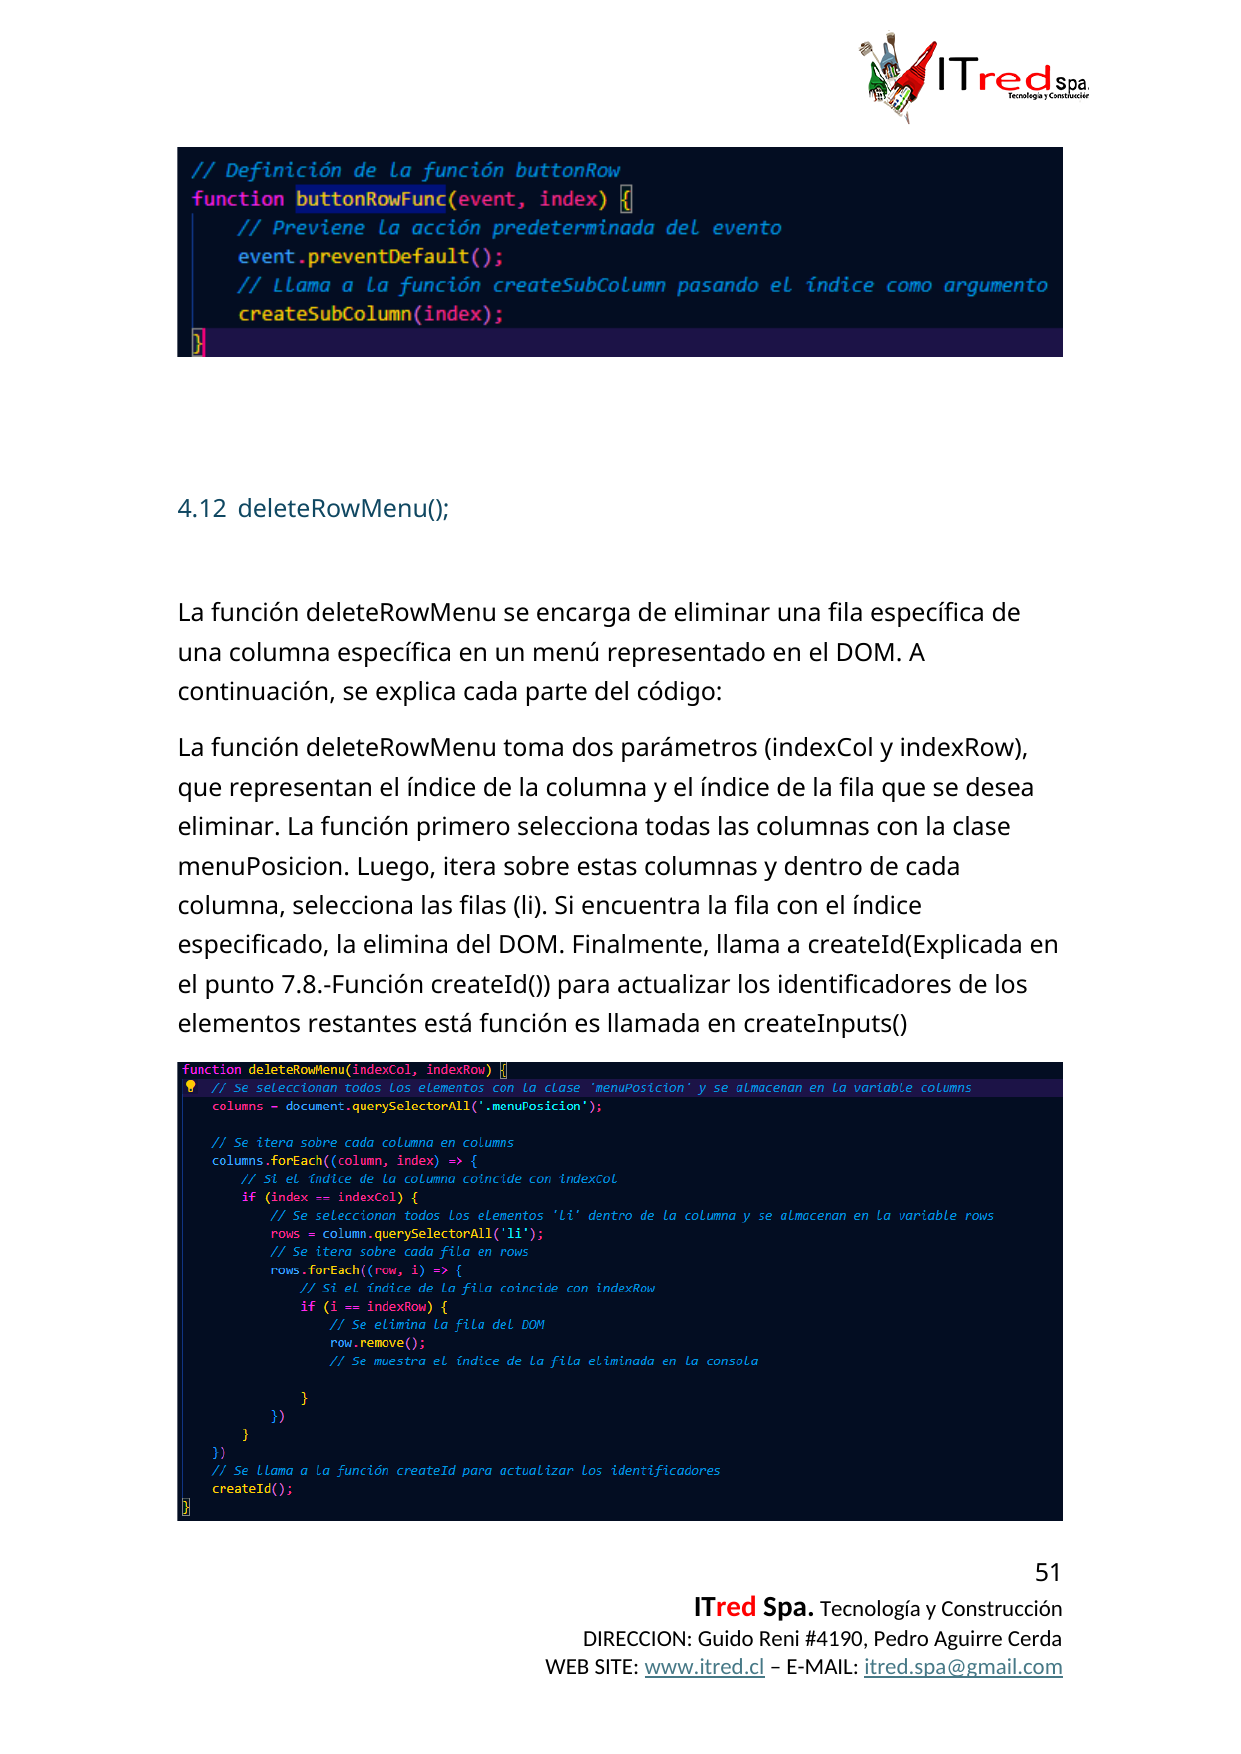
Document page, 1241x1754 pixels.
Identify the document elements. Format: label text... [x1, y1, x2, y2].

text La función deleteRowMenu se encarga de eliminar una fila específica de una columna específica en un menú representado en el DOM. A continuación, se explica cada parte del código: [177, 595, 1063, 708]
subtitle deleteRowMenu(); [177, 491, 1063, 525]
picture [857, 30, 1089, 124]
picture [177, 1062, 1063, 1521]
text La función deleteRowMenu toma dos parámetros (indexCol y indexRow), que representan el índice de la columna y el índice de la fila que se desea eliminar. La función primero selecciona todas las columnas con la clase menuPosicion. Luego, itera sobre estas columnas y dentro de cada columna, selecciona las filas (li). Si encuentra la fila con el índice especificado, la elimina del DOM. Finalmente, llama a createId(Explicada en el punto 7.8.-Función createId()) para actualizar los identificadores de los elementos restantes está función es llamada en createInputs() [177, 730, 1063, 1040]
picture [177, 147, 1063, 357]
